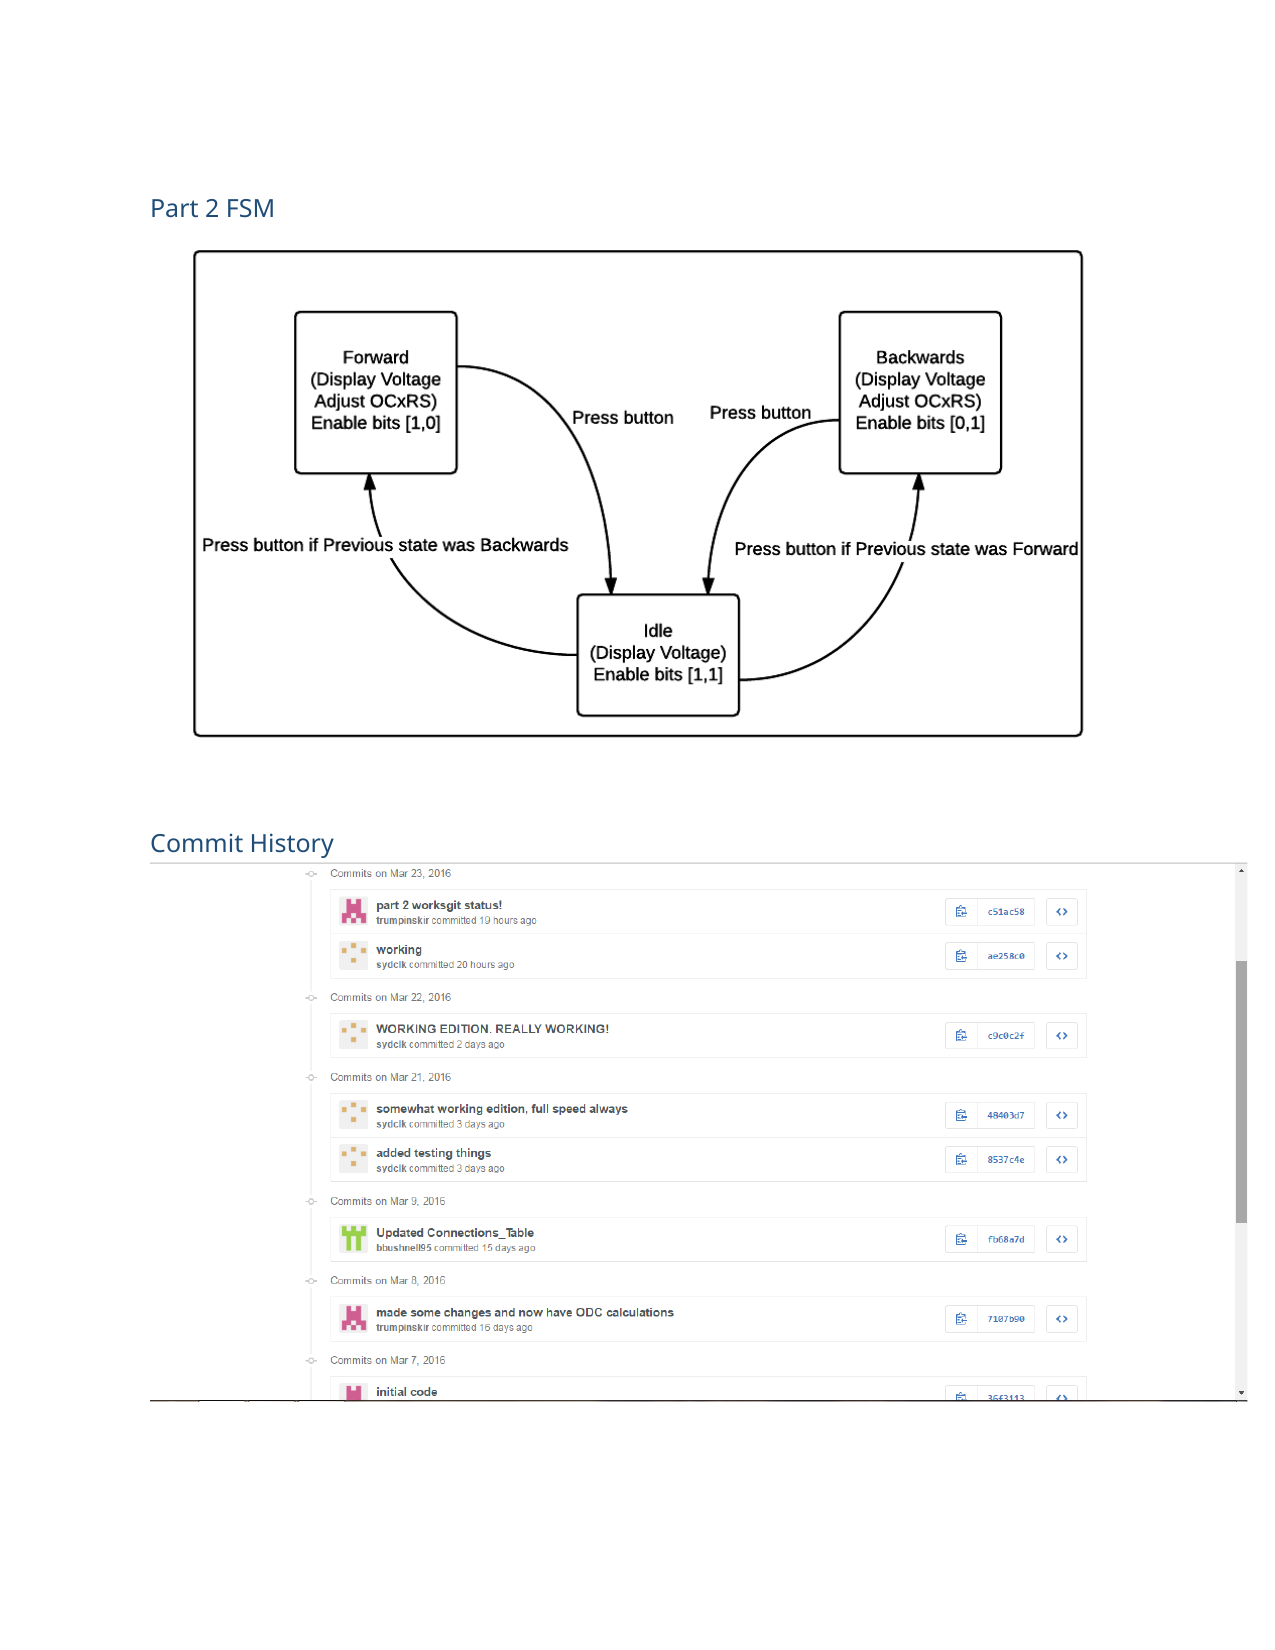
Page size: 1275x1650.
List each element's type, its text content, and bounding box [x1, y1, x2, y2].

subtitle Part 2 FSM [150, 191, 1125, 225]
picture [150, 227, 1125, 760]
picture [150, 862, 1248, 1402]
subtitle Commit History [150, 825, 1125, 859]
